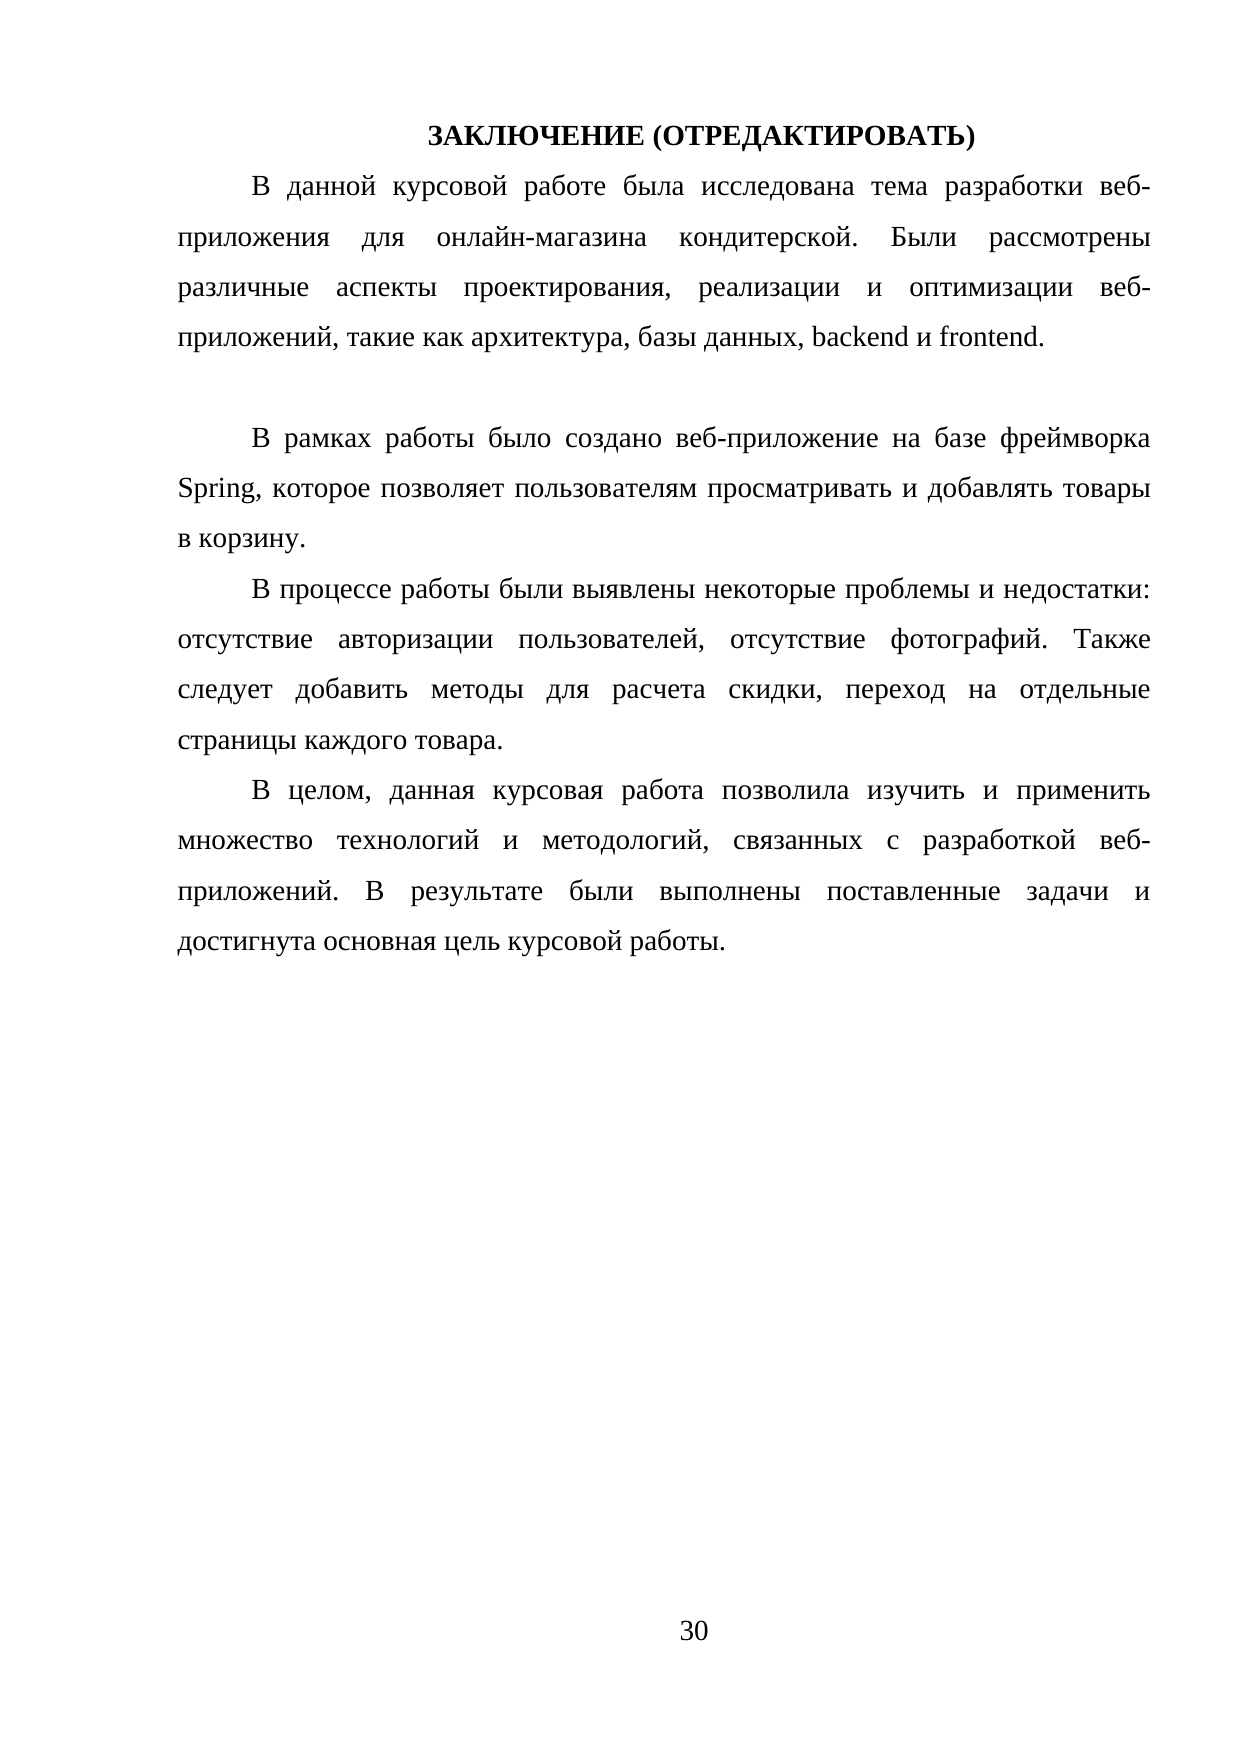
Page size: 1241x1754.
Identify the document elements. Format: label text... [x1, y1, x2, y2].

text В целом, данная курсовая работа позволила изучить и применить множество технологий и методологий, связанных с разработкой веб-приложений. В результате были выполнены поставленные задачи и достигнута основная цель курсовой работы. [177, 772, 1152, 957]
text В рамках работы было создано веб-приложение на базе фреймворка Spring, которое позволяет пользователям просматривать и добавлять товары в корзину. [177, 420, 1152, 554]
text В данной курсовой работе была исследована тема разработки веб-приложения для онлайн-магазина кондитерской. Были рассмотрены различные аспекты проектирования, реализации и оптимизации веб-приложений, такие как архитектура, базы данных, backend и frontend. [177, 168, 1152, 353]
text ЗАКЛЮЧЕНИЕ (ОТРЕДАКТИРОВАТЬ) [177, 118, 1152, 152]
text В процессе работы были выявлены некоторые проблемы и недостатки: отсутствие авторизации пользователей, отсутствие фотографий. Также следует добавить методы для расчета скидки, переход на отдельные страницы каждого товара. [177, 571, 1152, 755]
